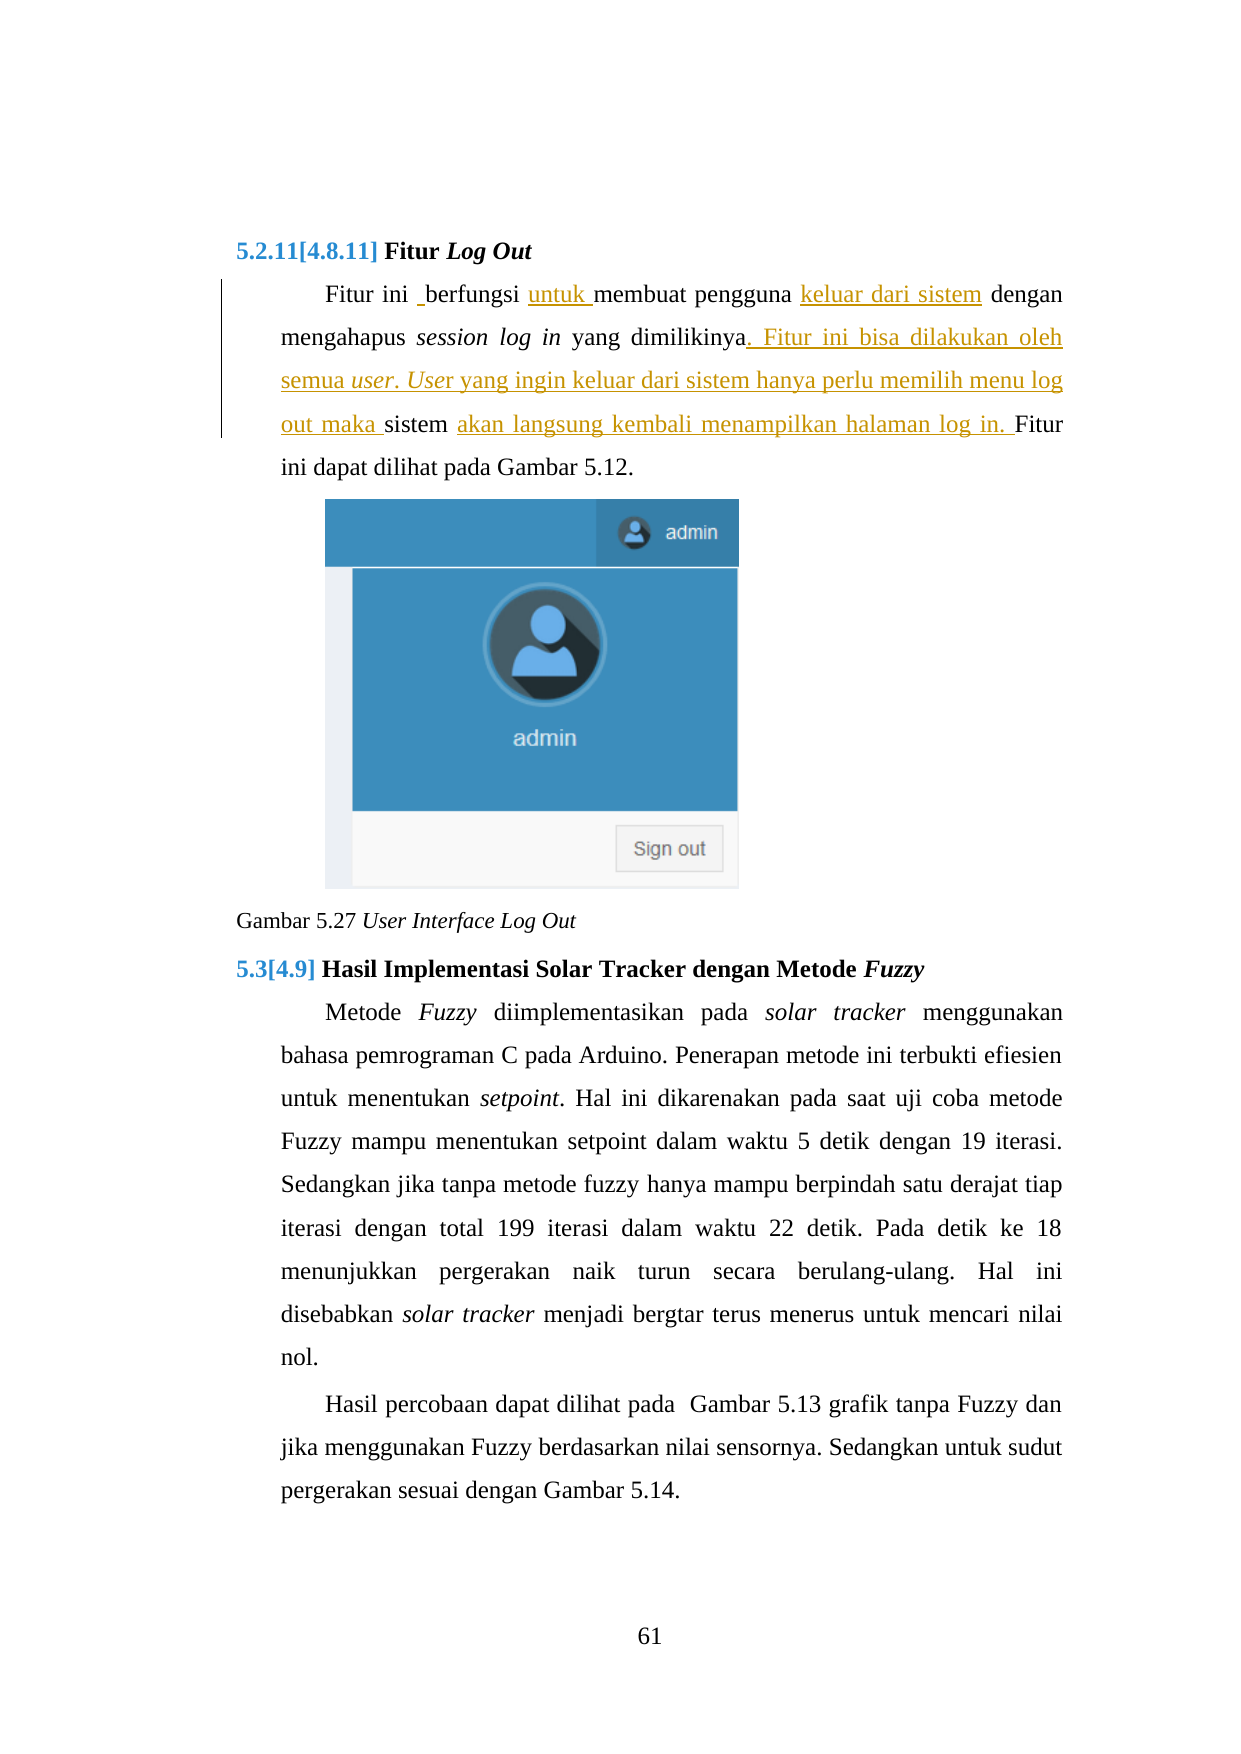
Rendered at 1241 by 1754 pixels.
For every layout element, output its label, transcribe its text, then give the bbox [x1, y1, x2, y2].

text Metode Fuzzy diimplementasikan pada solar tracker menggunakan bahasa pemrograman C pada Arduino. Penerapan metode ini terbukti efiesien untuk menentukan setpoint. Hal ini dikarenakan pada saat uji coba metode Fuzzy mampu menentukan setpoint dalam waktu 5 detik dengan 19 iterasi. Sedangkan jika tanpa metode fuzzy hanya mampu berpindah satu derajat tiap iterasi dengan total 199 iterasi dalam waktu 22 detik. Pada detik ke 18 menunjukkan pergerakan naik turun secara berulang-ulang. Hal ini disebabkan solar tracker menjadi bergtar terus menerus untuk mencari nilai nol. [281, 997, 1063, 1371]
text Fitur ini berfungsi membuat pengguna dengan mengahapus session log in yang dimilikinyasistem Fitur ini dapat dilihat pada Gambar 5.12. [281, 392, 1063, 481]
picture [325, 499, 739, 889]
text Hasil percobaan dapat dilihat pada Gambar 5.13 grafik tanpa Fuzzy dan jika menggunakan Fuzzy berdasarkan nilai sensornya. Sedangkan untuk sudut pergerakan sesuai dengan Gambar 5.14. [281, 1389, 1063, 1504]
subtitle Hasil Implementasi Solar Tracker dengan Metode Fuzzy [236, 954, 1063, 983]
text Fitur ini berfungsi membuat pengguna dengan mengahapus session log in yang dimilikinyasistem Fitur ini dapat dilihat pada Gambar 5.12. [281, 279, 1063, 391]
subtitle Fitur Log Out [236, 236, 1063, 265]
